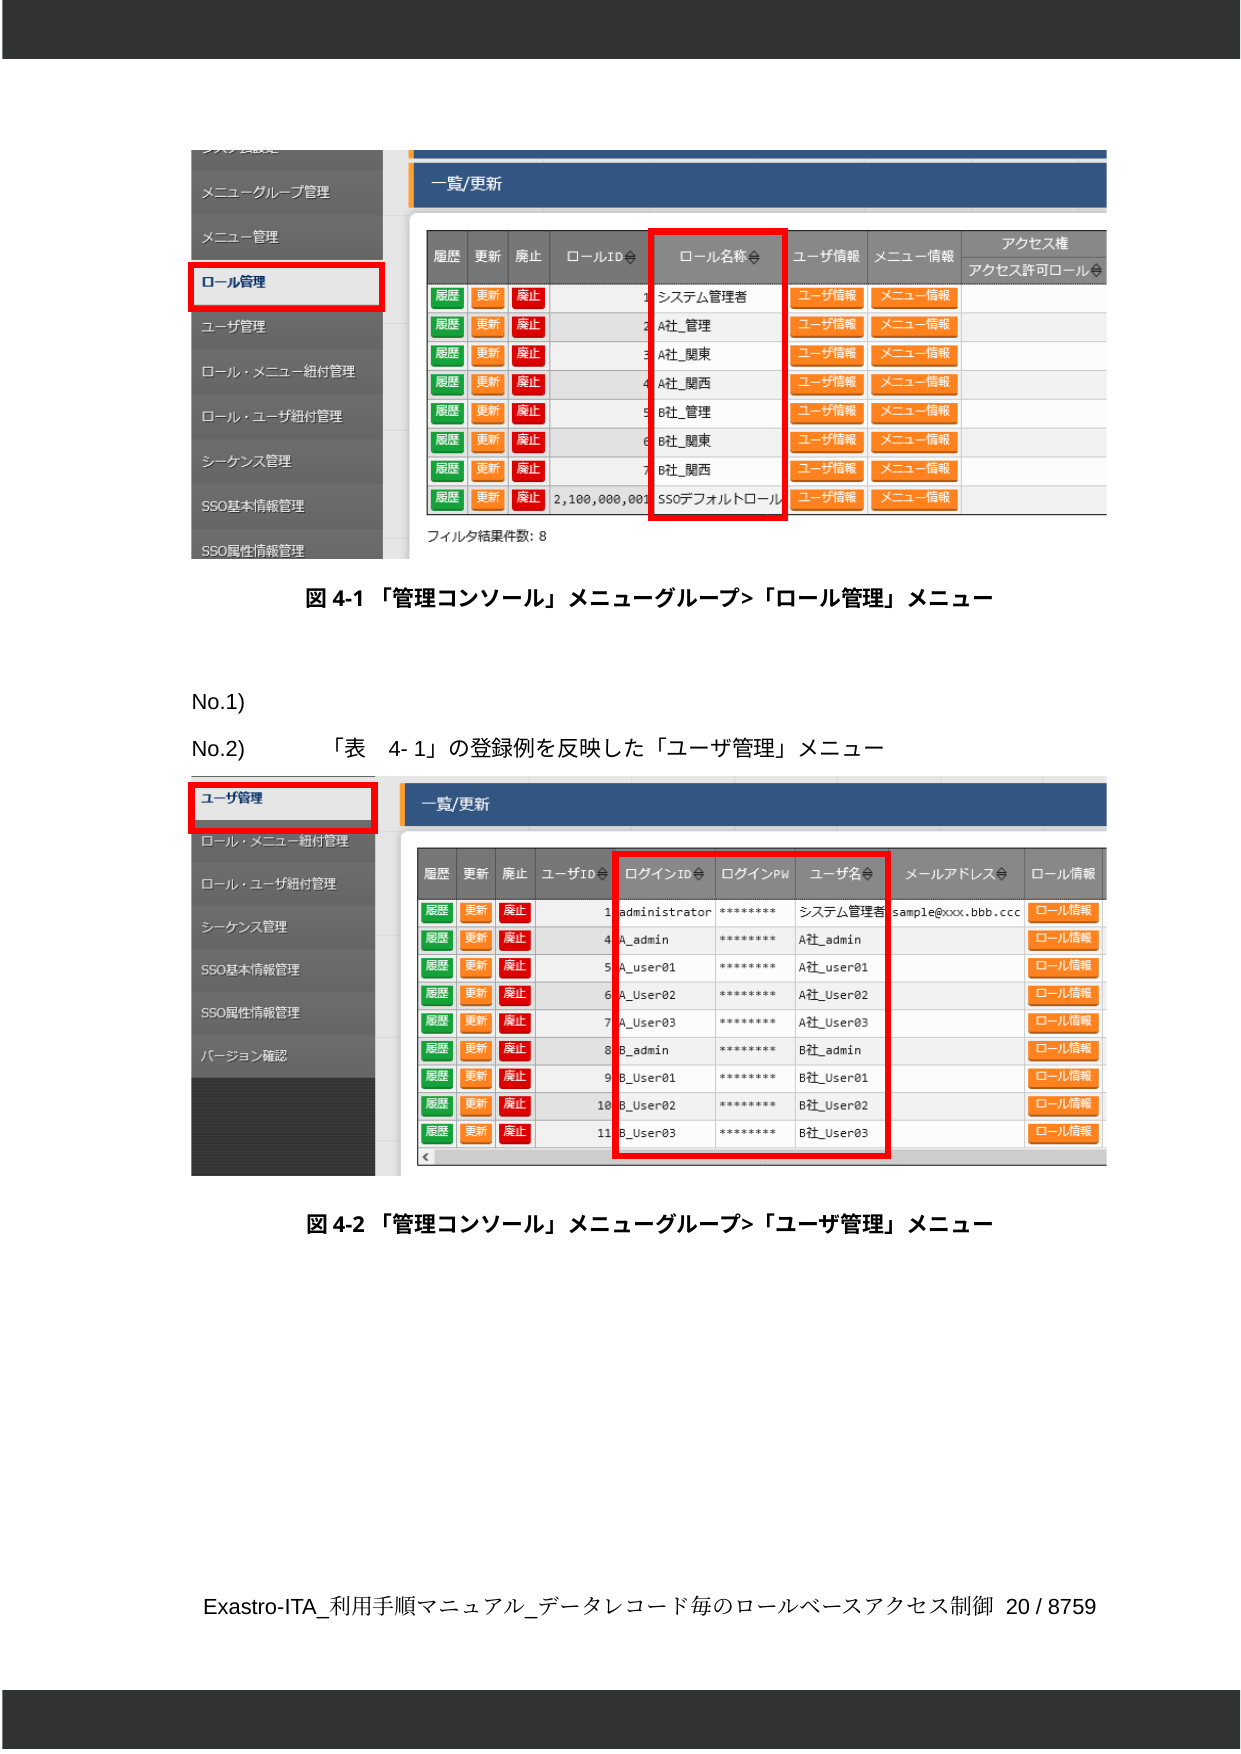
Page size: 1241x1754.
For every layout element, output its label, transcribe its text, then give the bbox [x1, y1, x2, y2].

text 図 4-2 「管理コンソール」メニューグループ>「ユーザ管理」メニュー [148, 1193, 1152, 1253]
picture [191, 776, 1107, 1176]
picture [2, 1690, 1241, 1749]
picture [194, 268, 379, 306]
list 「表 4- 1」の登録例を反映した「ユーザ管理」メニュー [191, 717, 1152, 776]
picture [191, 150, 1107, 559]
picture [195, 788, 371, 828]
text 図 4-1 「管理コンソール」メニューグループ>「ロール管理」メニュー [148, 568, 1152, 627]
picture [2, 0, 1241, 59]
